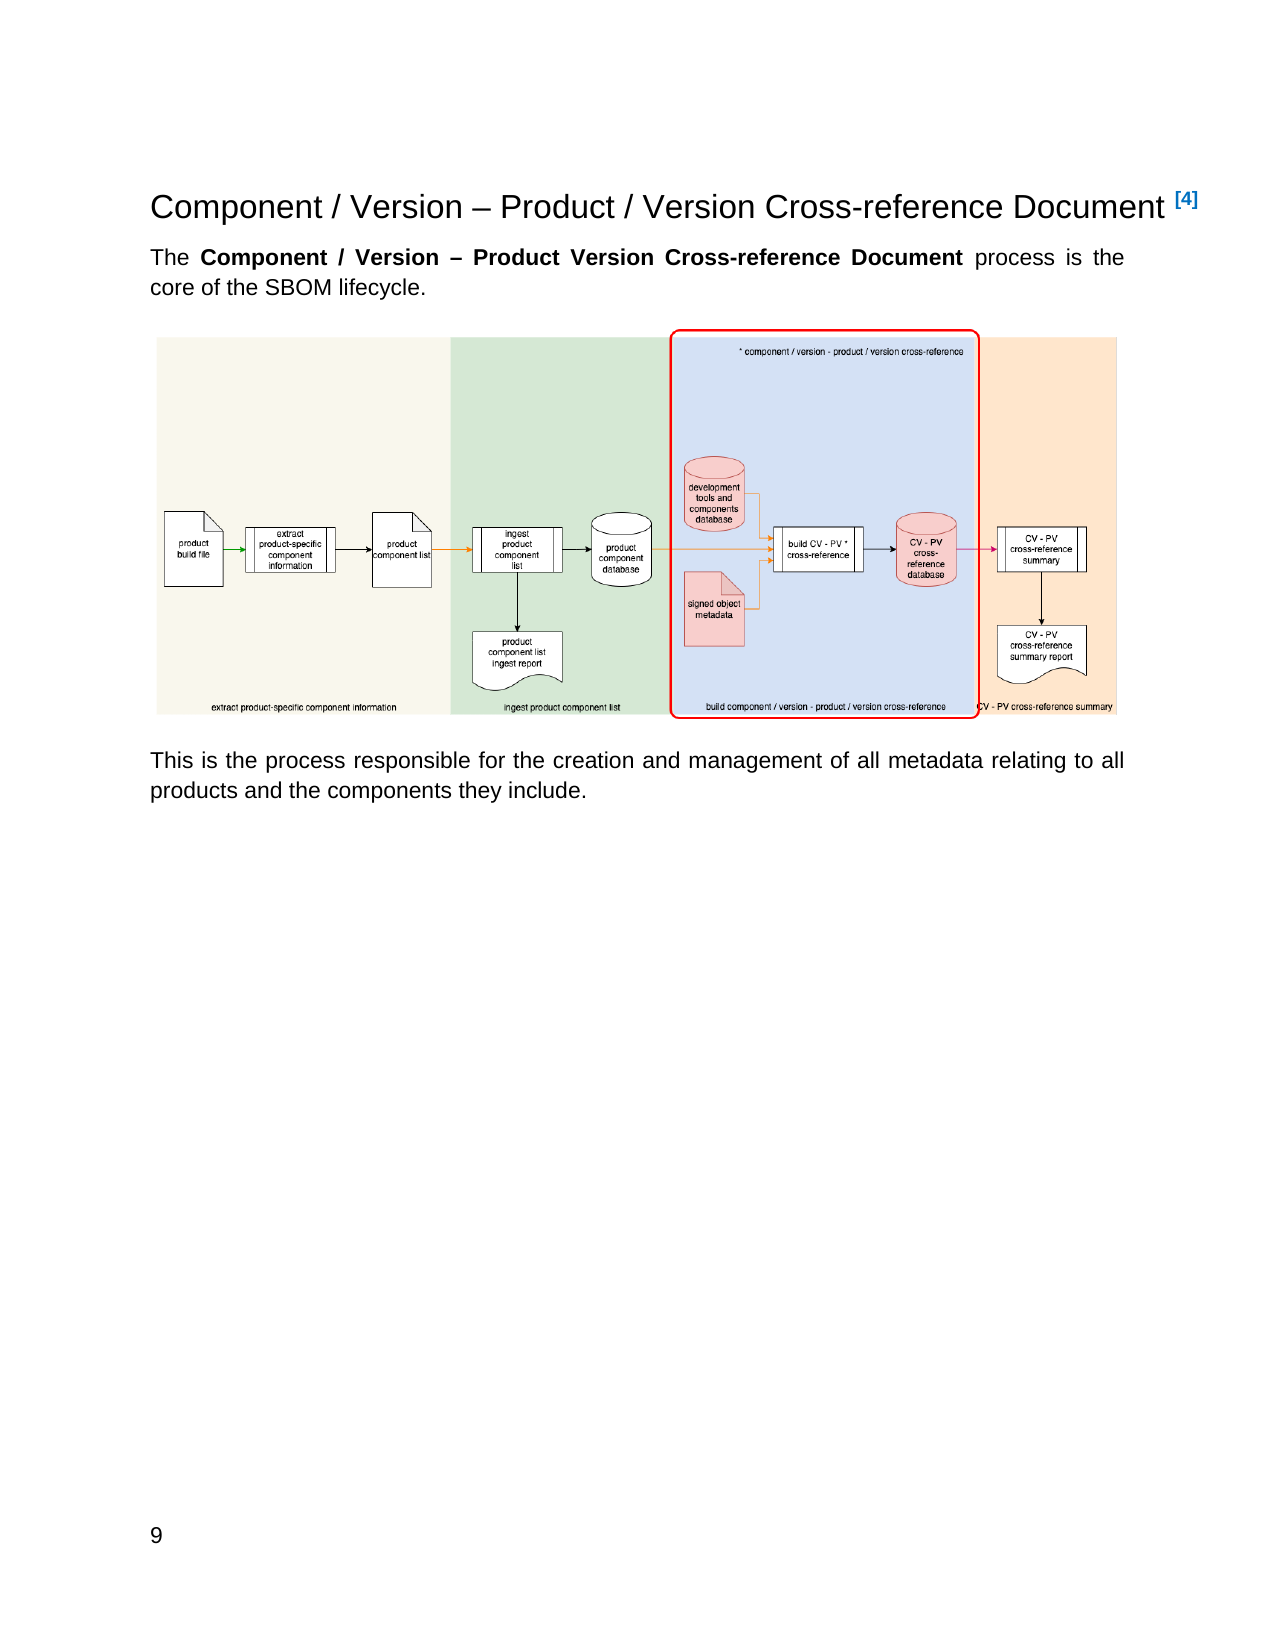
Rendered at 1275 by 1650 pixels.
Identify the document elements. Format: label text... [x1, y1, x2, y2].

subtitle Component / Version – Product / Version Cross-reference Document [4] [150, 187, 1209, 226]
text The Component / Version – Product Version Cross-reference Document process is the core of the SBOM lifecycle. [150, 244, 1125, 301]
picture [156, 329, 1119, 719]
text This is the process responsible for the creation and management of all metadata relating to all products and the components they include. [150, 747, 1125, 804]
